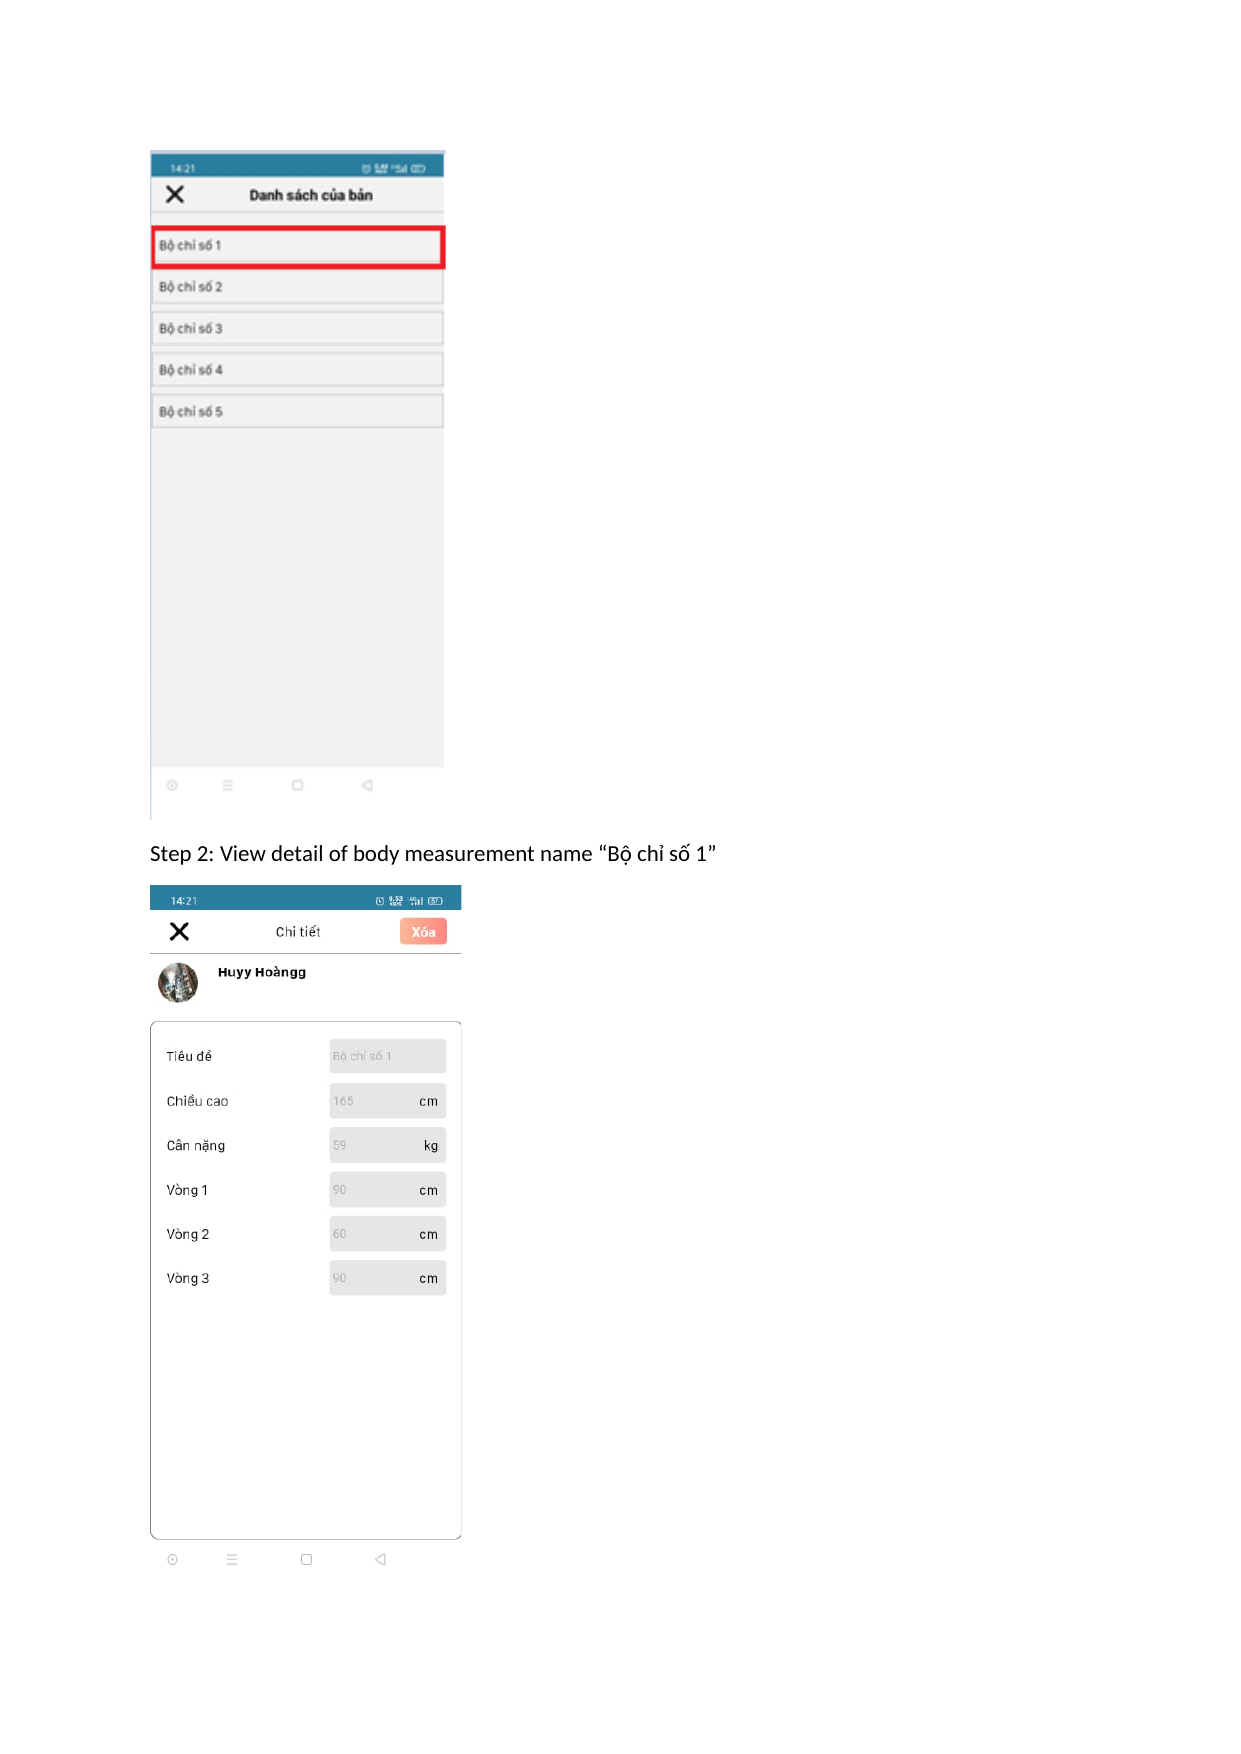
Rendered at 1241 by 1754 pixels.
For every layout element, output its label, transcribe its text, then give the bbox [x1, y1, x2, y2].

picture [150, 150, 446, 820]
text Step 2: View detail of body measurement name “Bộ chỉ số 1” [150, 839, 1093, 867]
picture [150, 885, 462, 1578]
